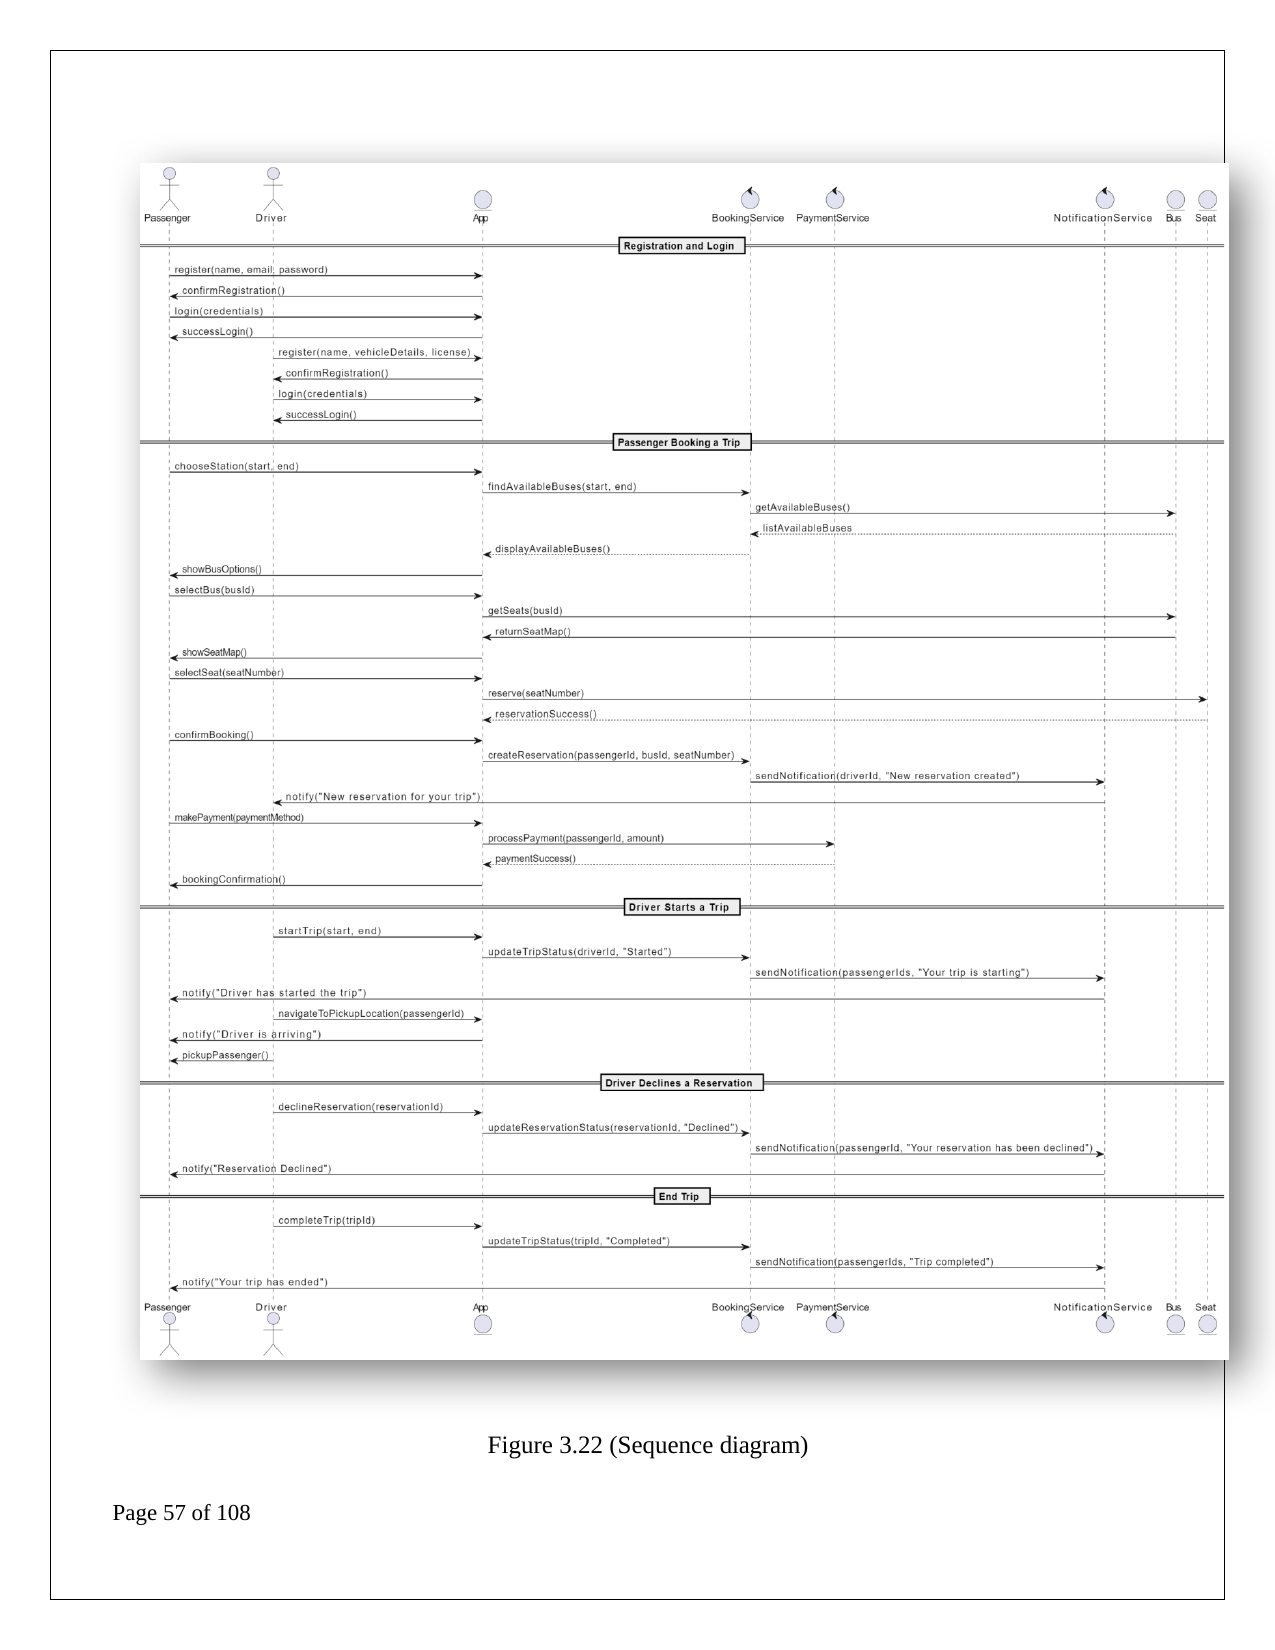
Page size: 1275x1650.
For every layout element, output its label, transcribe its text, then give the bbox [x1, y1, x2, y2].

picture [140, 163, 1229, 1360]
text Figure 3.22 (Sequence diagram) [412, 1430, 1163, 1459]
